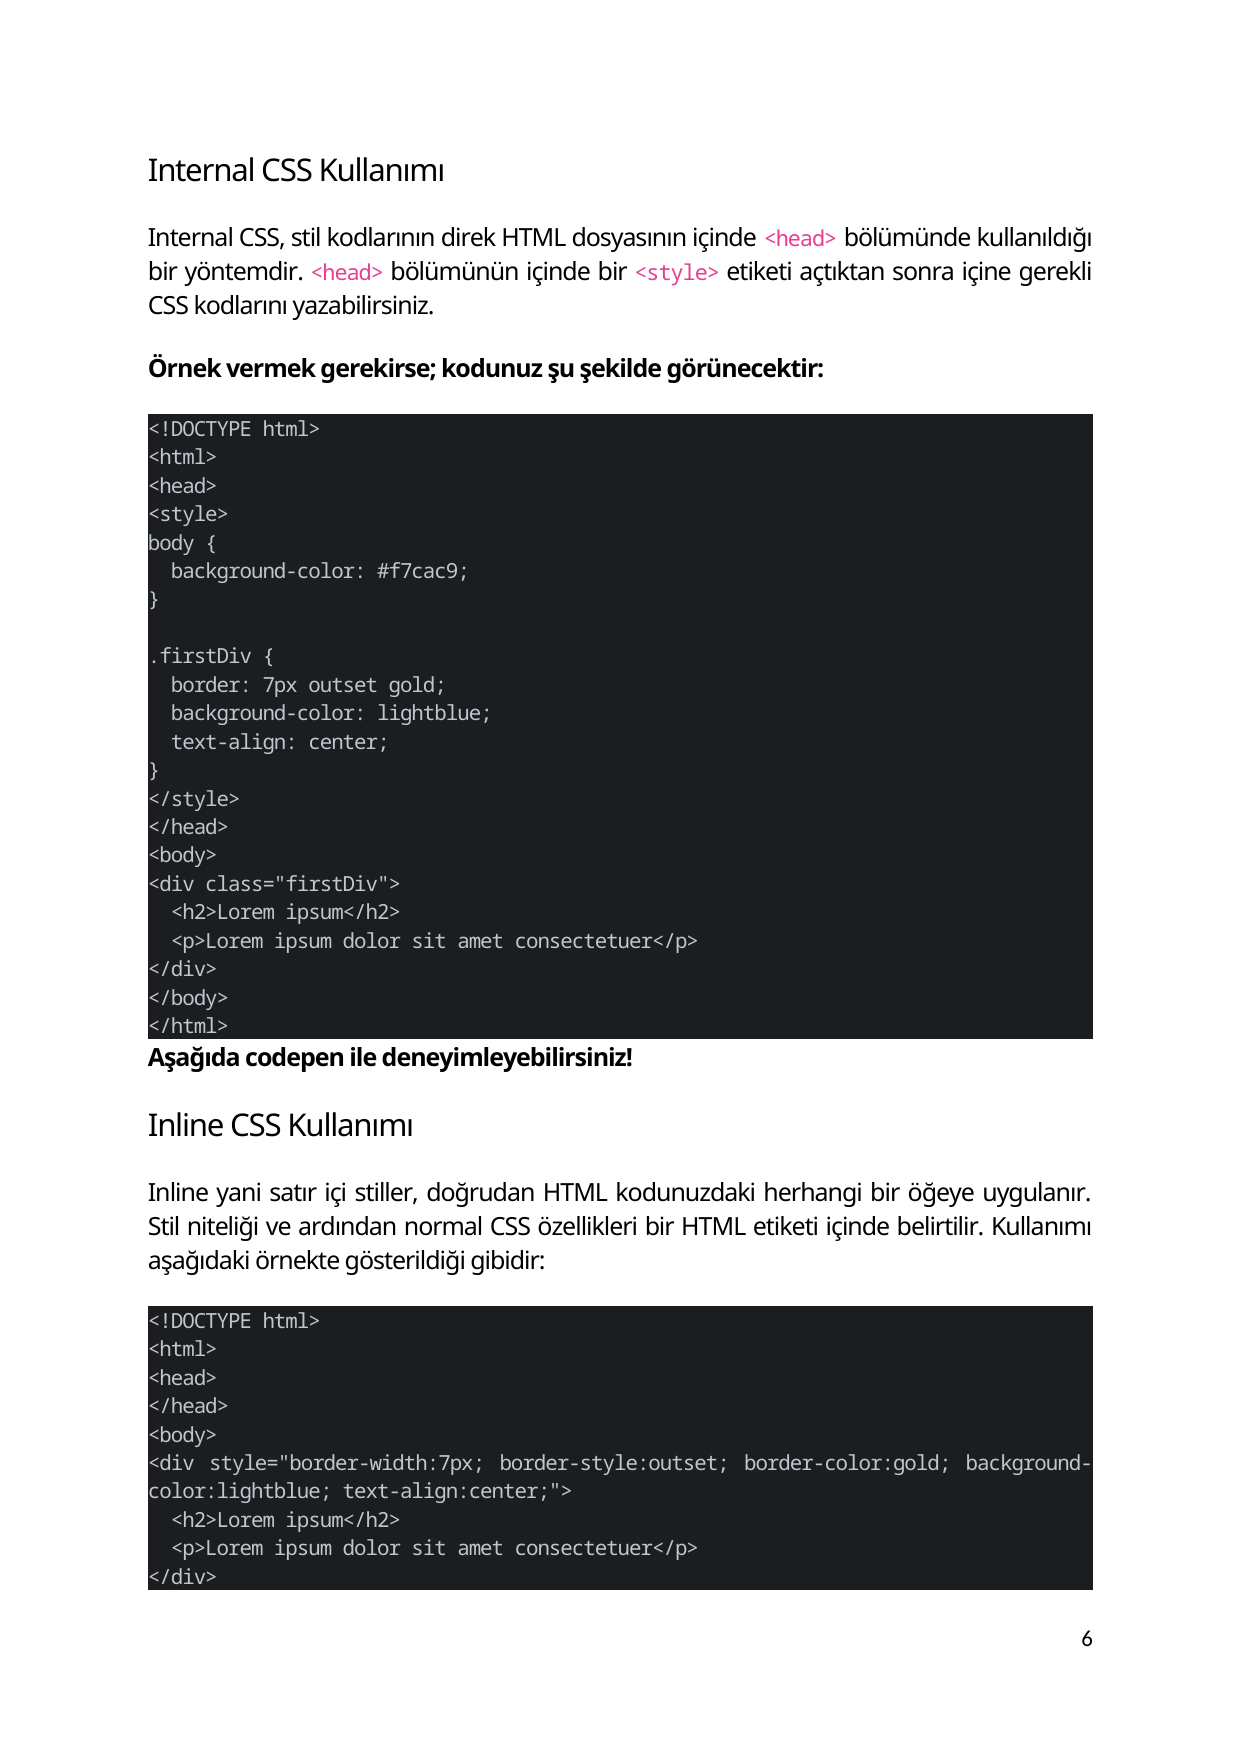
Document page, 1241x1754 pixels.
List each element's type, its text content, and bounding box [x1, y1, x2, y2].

text </style> [148, 784, 1093, 812]
text <h2>Lorem ipsum</h2> [148, 1505, 1093, 1533]
text Inline yani satır içi stiller, doğrudan HTML kodunuzdaki herhangi bir öğeye uygulanır. Stil niteliği ve ardından normal CSS özellikleri bir HTML etiketi içinde belirtilir. Kullanımı aşağıdaki örnekte gösterildiği gibidir: [148, 1174, 1093, 1277]
text <html> [148, 1334, 1093, 1363]
subtitle Internal CSS Kullanımı [148, 148, 1093, 190]
text background-color: #f7cac9; [148, 556, 1093, 584]
text Internal CSS, stil kodlarının direk HTML dosyasının içinde <head> bölümünde kullanıldığı bir yöntemdir. <head> bölümünün içinde bir <style> etiketi açtıktan sonra içine gerekli CSS kodlarını yazabilirsiniz. [148, 219, 1093, 322]
text <body> [148, 1420, 1093, 1448]
text Örnek vermek gerekirse; kodunuz şu şekilde görünecektir: [148, 351, 1093, 385]
text </div> [148, 954, 1093, 983]
text } [148, 584, 1093, 613]
text </head> [148, 812, 1093, 841]
text </div> [148, 1562, 1093, 1590]
text <p>Lorem ipsum dolor sit amet consectetuer</p> [148, 1533, 1093, 1562]
text .firstDiv { [148, 641, 1093, 670]
text <html> [148, 442, 1093, 471]
text </head> [148, 1391, 1093, 1420]
text <style> [148, 499, 1093, 528]
text <!DOCTYPE html> [148, 414, 1093, 442]
text border: 7px outset gold; [148, 670, 1093, 698]
text <body> [148, 841, 1093, 869]
text Aşağıda codepen ile deneyimleyebilirsiniz! [148, 1039, 1093, 1074]
text </html> [148, 1011, 1093, 1039]
text text-align: center; [148, 727, 1093, 755]
text <!DOCTYPE html> [148, 1306, 1093, 1334]
text <head> [148, 471, 1093, 499]
text <h2>Lorem ipsum</h2> [148, 897, 1093, 926]
text </body> [148, 983, 1093, 1011]
subtitle Inline CSS Kullanımı [148, 1103, 1093, 1145]
text body { [148, 528, 1093, 556]
text background-color: lightblue; [148, 698, 1093, 727]
text <head> [148, 1363, 1093, 1391]
text <div style="border-width:7px; border-style:outset; border-color:gold; background-color:lightblue; text-align:center;"> [148, 1448, 1093, 1505]
text } [148, 755, 1093, 784]
text <div class="firstDiv"> [148, 869, 1093, 897]
text <p>Lorem ipsum dolor sit amet consectetuer</p> [148, 926, 1093, 954]
